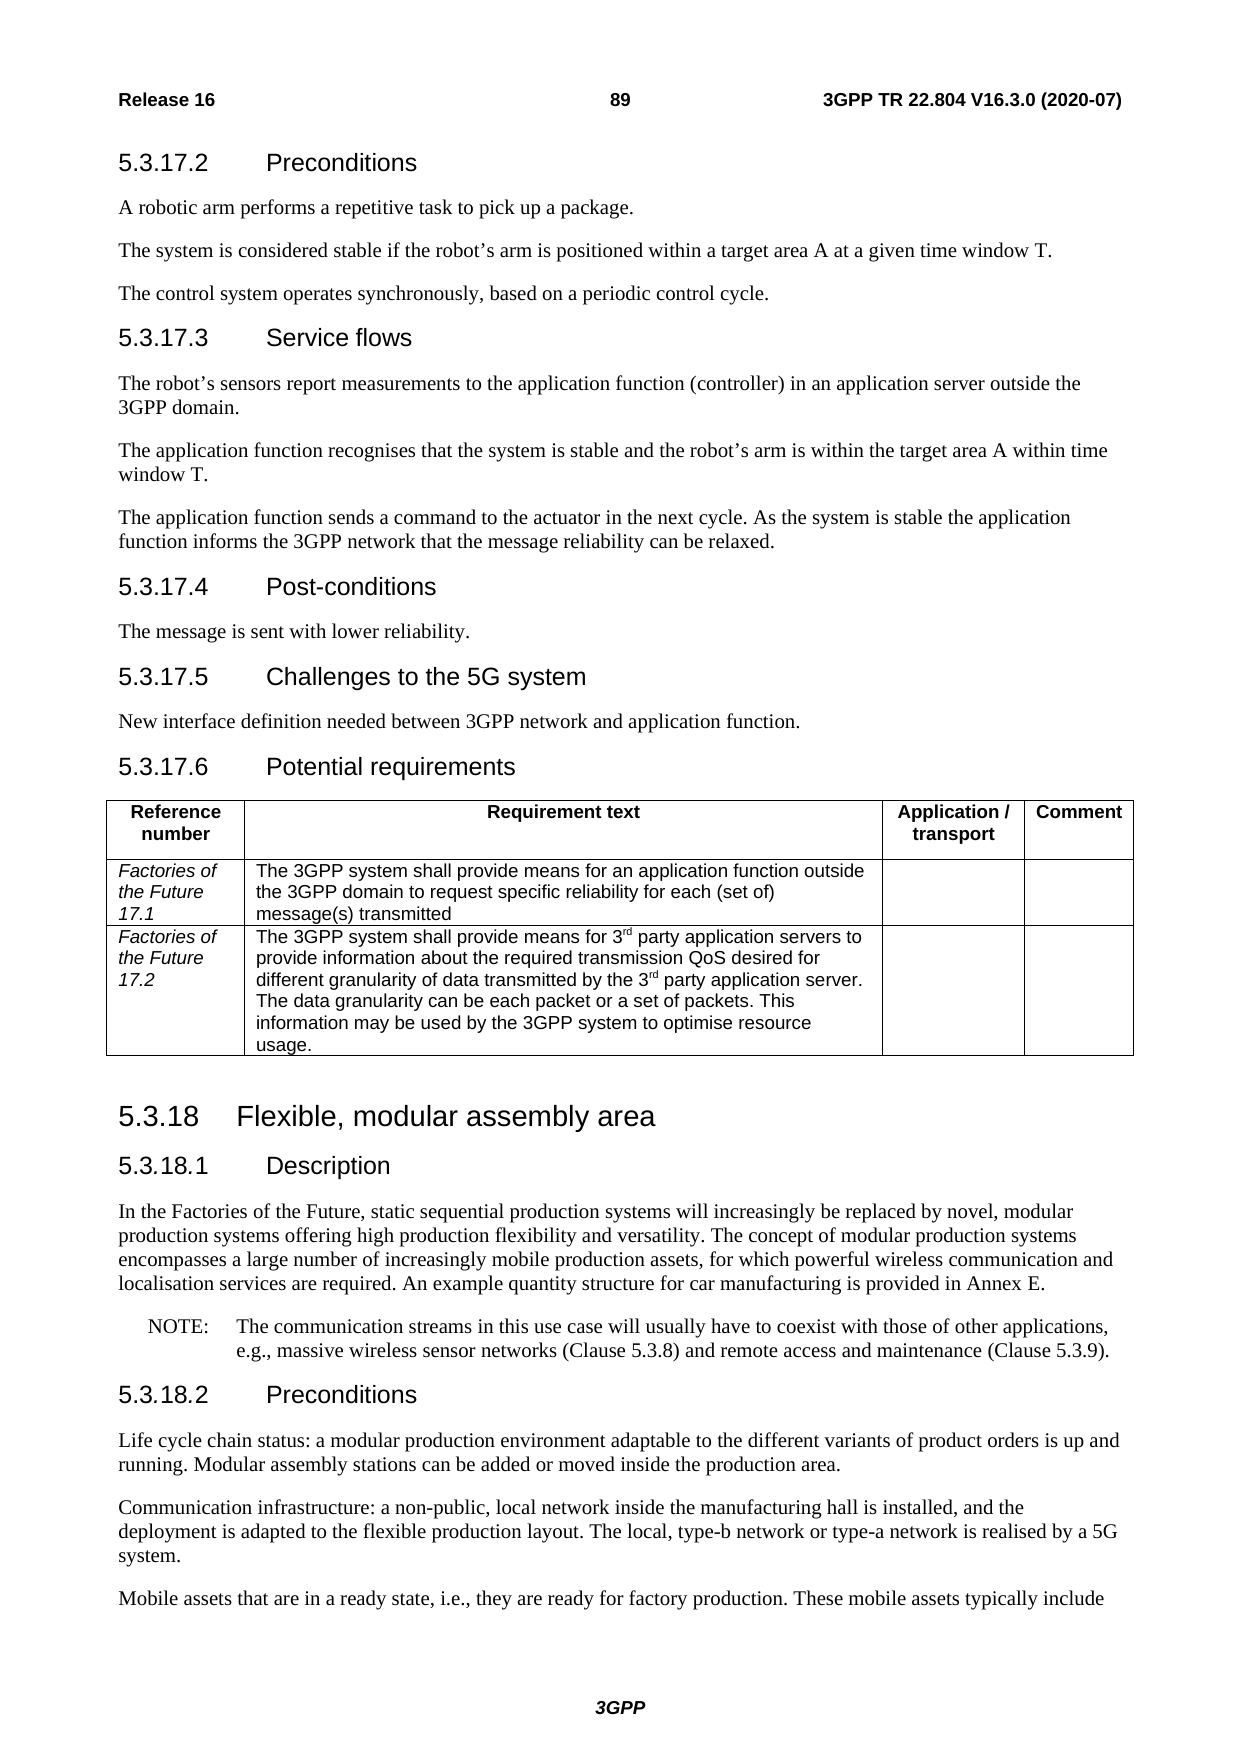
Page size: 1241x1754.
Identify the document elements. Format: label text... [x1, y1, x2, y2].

subtitle 5.3.17.5 Challenges to the 5G system [118, 662, 1122, 691]
subtitle 5.3.17.6 Potential requirements [118, 752, 1122, 781]
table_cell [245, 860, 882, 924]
text NOTE: The communication streams in this use case will usually have to coexist with those of other applications, e.g., massive wireless sensor networks (Clause 5.3.8) and remote access and maintenance (Clause 5.3.9). [148, 1313, 1122, 1362]
subtitle 5.3.18.2 Preconditions [118, 1380, 1122, 1409]
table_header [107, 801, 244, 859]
subtitle 5.3.18.1 Description [118, 1151, 1122, 1180]
text The robot’s sensors report measurements to the application function (controller) in an application server outside the 3GPP domain. [118, 371, 1122, 419]
subtitle 5.3.18 Flexible, modular assembly area [118, 1099, 1122, 1132]
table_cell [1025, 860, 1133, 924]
text The application function sends a command to the actuator in the next cycle. As the system is stable the application function informs the 3GPP network that the message reliability can be relaxed. [118, 505, 1122, 553]
subtitle 5.3.17.4 Post-conditions [118, 572, 1122, 600]
subtitle 5.3.17.3 Service flows [118, 323, 1122, 352]
text Communication infrastructure: a non-public, local network inside the manufacturing hall is installed, and the deployment is adapted to the flexible production layout. The local, type-b network or type-a network is realised by a 5G system. [118, 1495, 1122, 1567]
text Mobile assets that are in a ready state, i.e., they are ready for factory production. These mobile assets typically include [118, 1586, 1122, 1610]
subtitle 5.3.17.2 Preconditions [118, 147, 1122, 176]
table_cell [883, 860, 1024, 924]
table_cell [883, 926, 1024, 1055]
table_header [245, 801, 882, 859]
text A robotic arm performs a repetitive task to pick up a package. [118, 195, 1122, 219]
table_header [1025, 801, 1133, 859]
text New interface definition needed between 3GPP network and application function. [118, 709, 1122, 733]
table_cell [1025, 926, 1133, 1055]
text In the Factories of the Future, static sequential production systems will increasingly be replaced by novel, modular production systems offering high production flexibility and versatility. The concept of modular production systems encompasses a large number of increasingly mobile production assets, for which powerful wireless communication and localisation services are required. An example quantity structure for car manufacturing is provided in Annex E. [118, 1198, 1122, 1295]
text Life cycle chain status: a modular production environment adaptable to the different variants of product orders is up and running. Modular assembly stations can be added or moved inside the production area. [118, 1428, 1122, 1476]
text The message is sent with lower reliability. [118, 619, 1122, 643]
text The application function recognises that the system is stable and the robot’s arm is within the target area A within time window T. [118, 438, 1122, 486]
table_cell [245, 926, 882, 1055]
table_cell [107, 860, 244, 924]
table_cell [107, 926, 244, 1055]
text The control system operates synchronously, based on a periodic control cycle. [118, 281, 1122, 305]
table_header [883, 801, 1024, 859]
text The system is considered stable if the robot’s arm is positioned within a target area A at a given time window T. [118, 238, 1122, 262]
